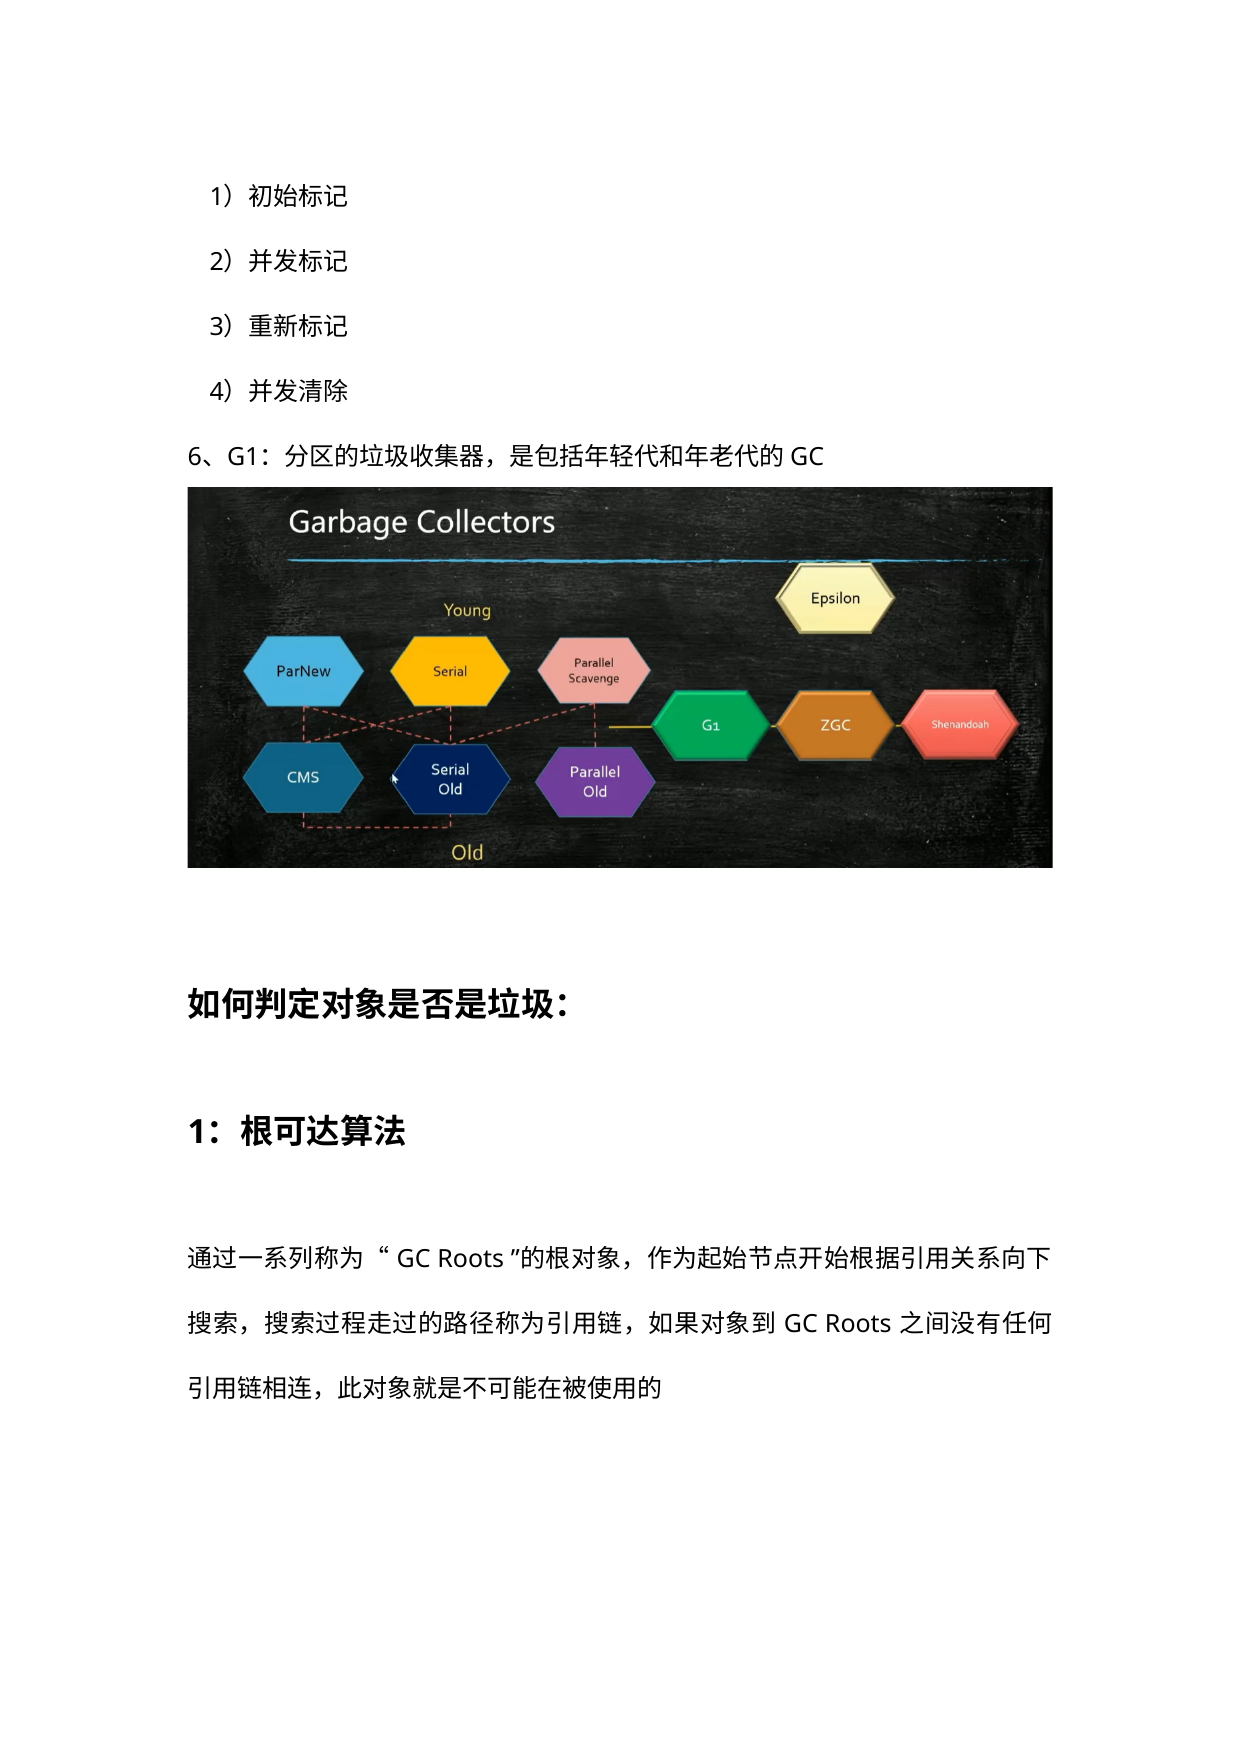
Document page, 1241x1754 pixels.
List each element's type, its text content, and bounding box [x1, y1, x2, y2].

text 6、G1：分区的垃圾收集器，是包括年轻代和年老代的 GC [187, 422, 1053, 487]
picture [187, 487, 1053, 868]
text 1）初始标记 [209, 162, 1053, 227]
subtitle 如何判定对象是否是垃圾： [187, 969, 1053, 1034]
subtitle 1：根可达算法 [187, 1096, 1053, 1161]
text 2）并发标记 [209, 227, 1053, 292]
text 3）重新标记 [209, 292, 1053, 357]
text 4）并发清除 [209, 357, 1053, 422]
text 通过一系列称为“ GC Roots ”的根对象，作为起始节点开始根据引用关系向下搜索，搜索过程走过的路径称为引用链，如果对象到 GC Roots 之间没有任何引用链相连，此对象就是不可能在被使用的 [187, 1224, 1053, 1419]
